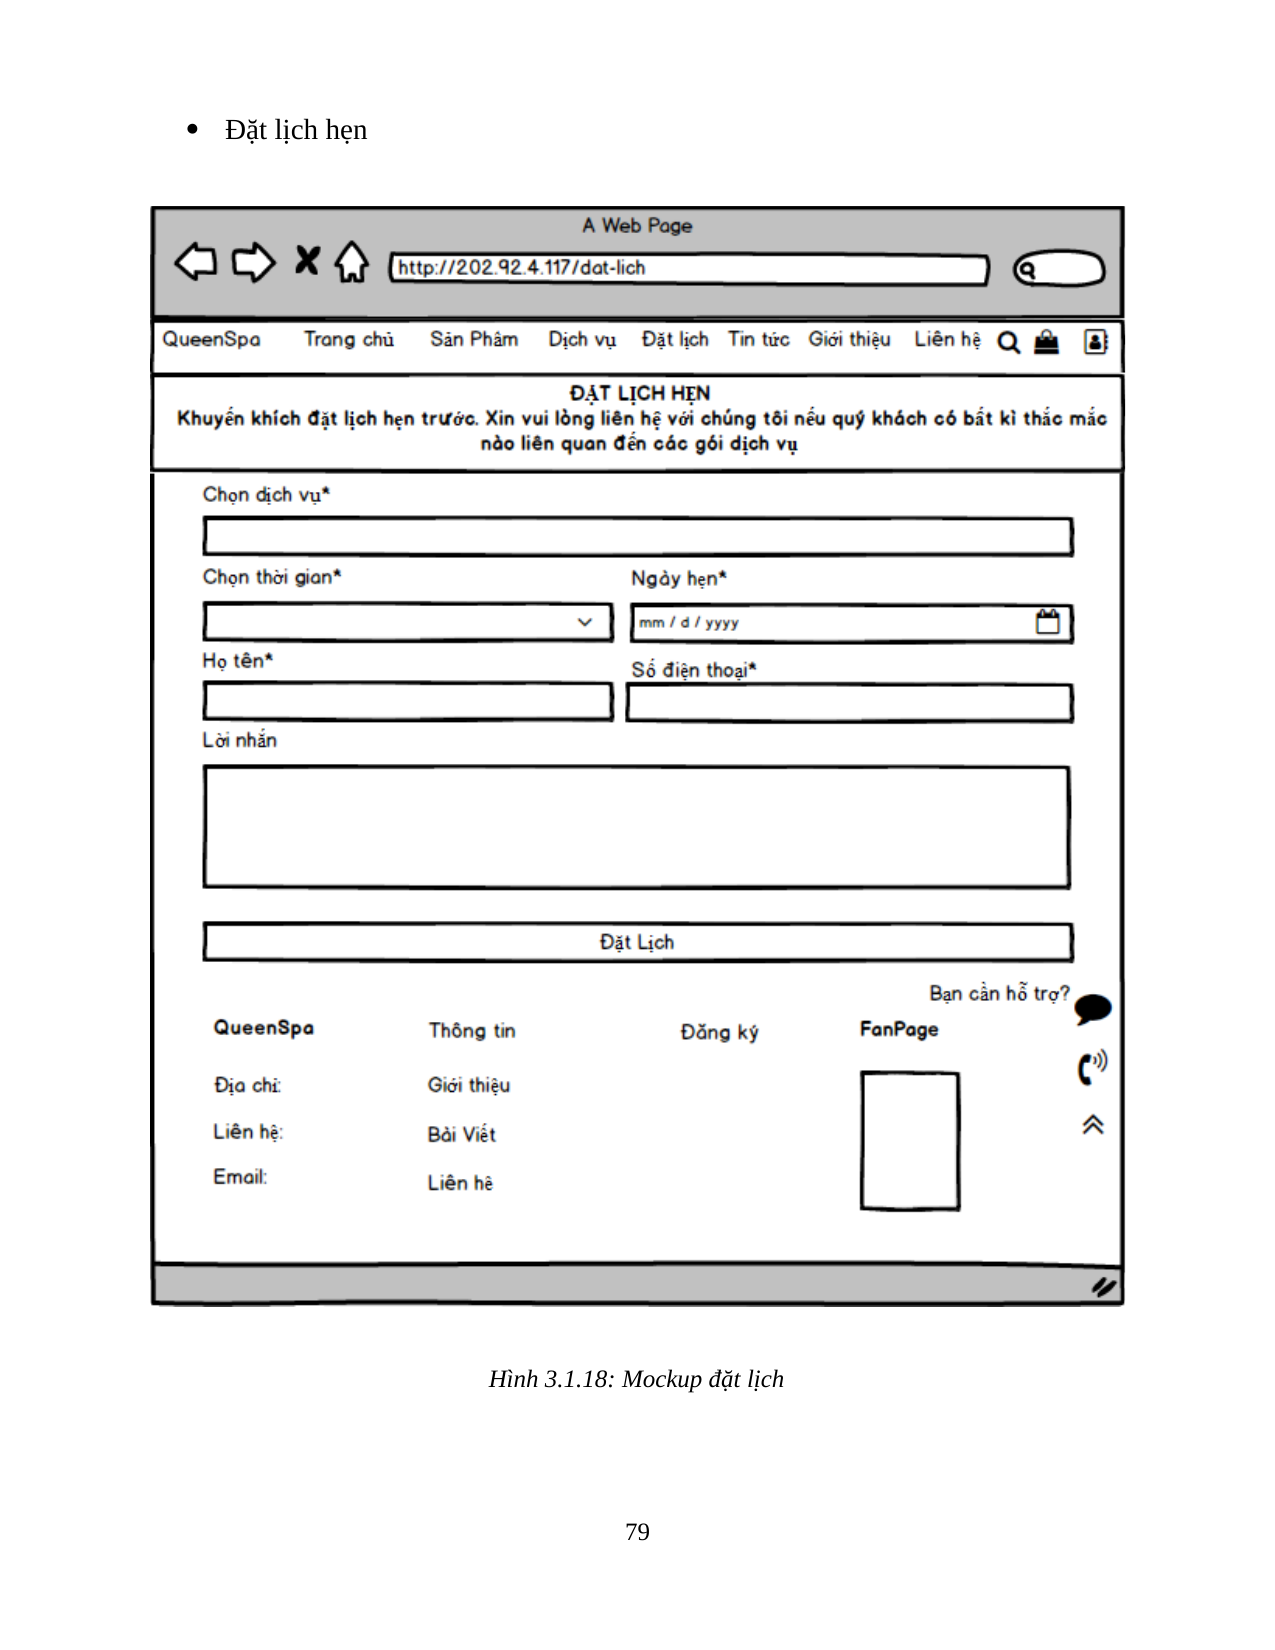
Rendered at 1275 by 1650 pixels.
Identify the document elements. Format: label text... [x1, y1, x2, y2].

subtitle Đặt lịch hẹn [187, 112, 1125, 146]
picture [150, 206, 1125, 1307]
text Hình 3.1.18: Mockup đặt lịch [150, 1364, 1125, 1393]
